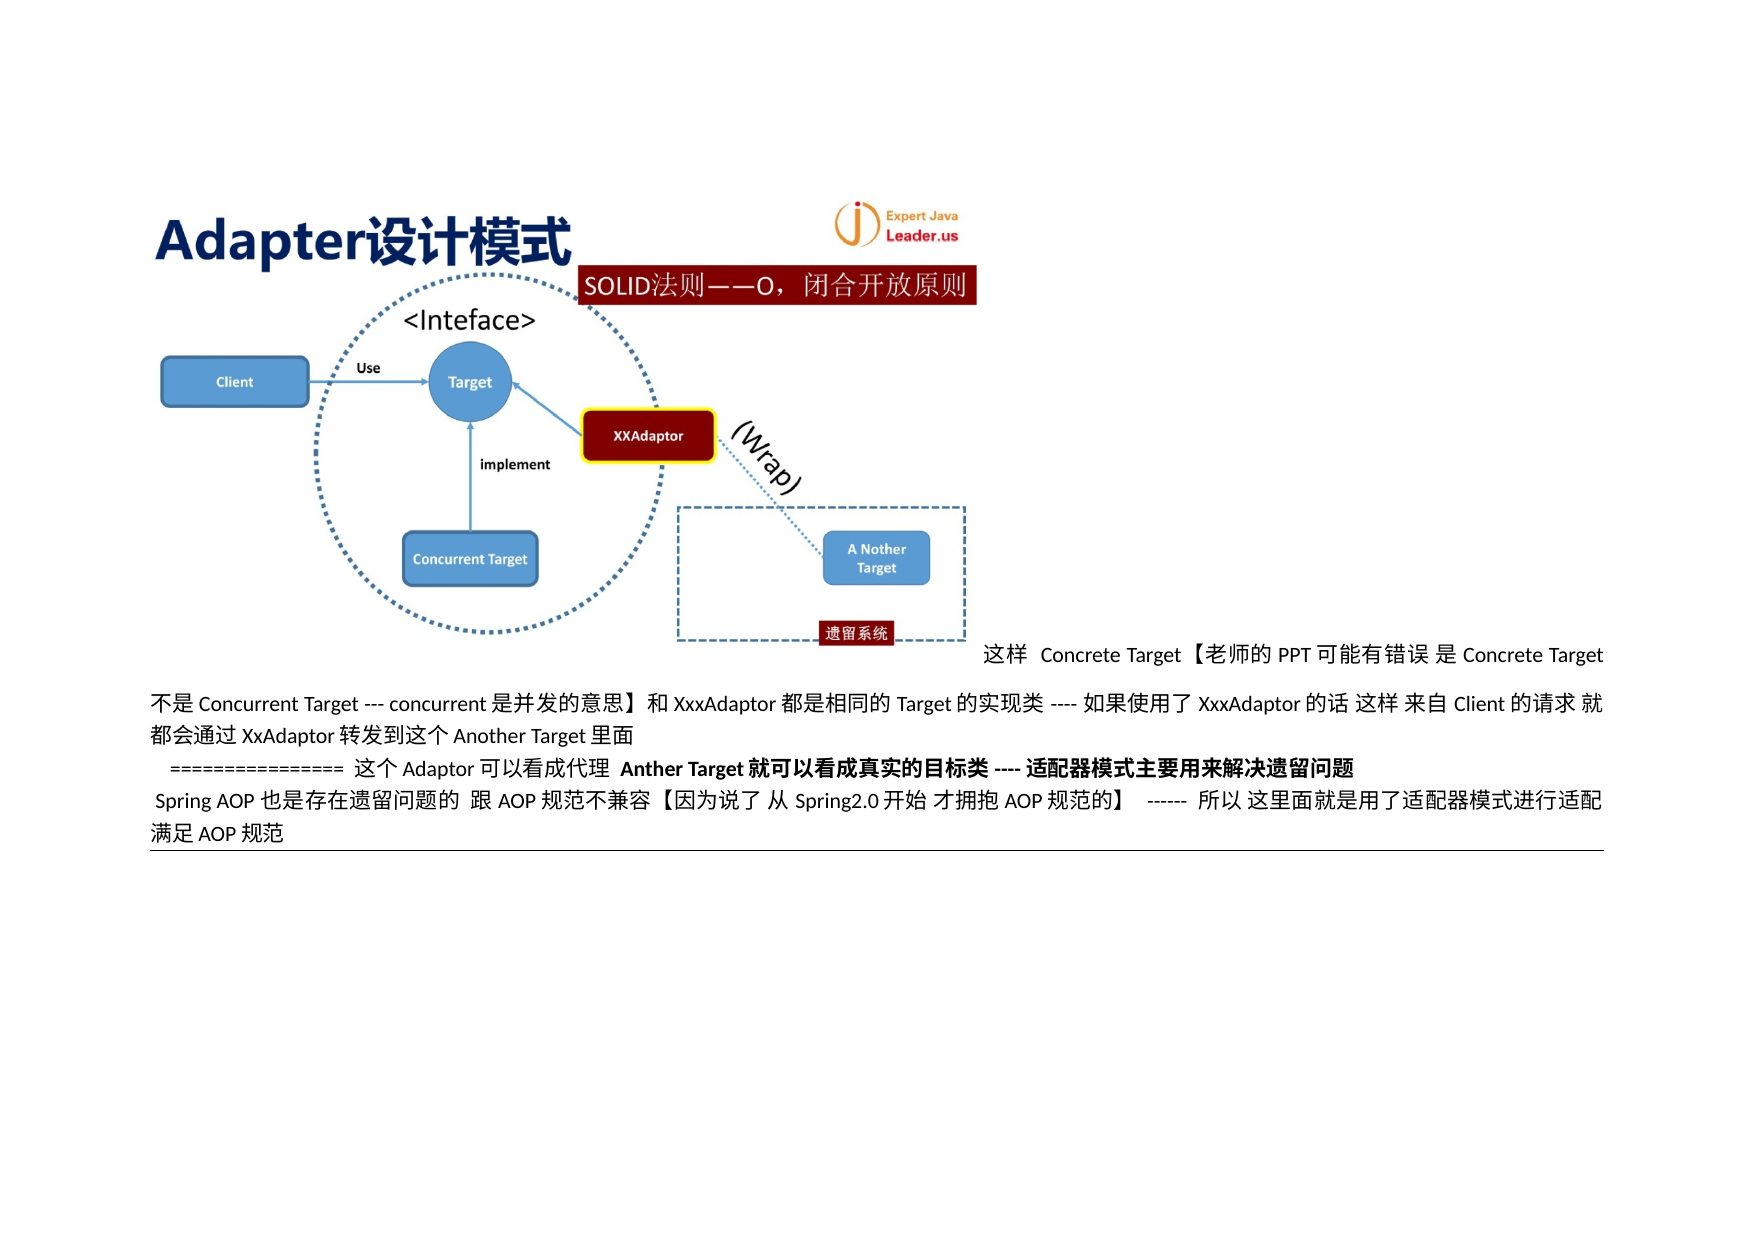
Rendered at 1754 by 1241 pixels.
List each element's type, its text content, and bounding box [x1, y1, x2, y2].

text Spring AOP 也是存在遗留问题的 跟AOP规范不兼容【因为说了 从Spring2.0开始 才拥抱AOP规范的】 ------ 所以 这里面就是用了适配器模式进行适配 满足AOP规范 [150, 783, 1604, 850]
text ================ 这个Adaptor可以看成代理 Anther Target就可以看成真实的目标类 ---- 适配器模式主要用来解决遗留问题 [150, 750, 1604, 783]
picture [150, 197, 977, 663]
